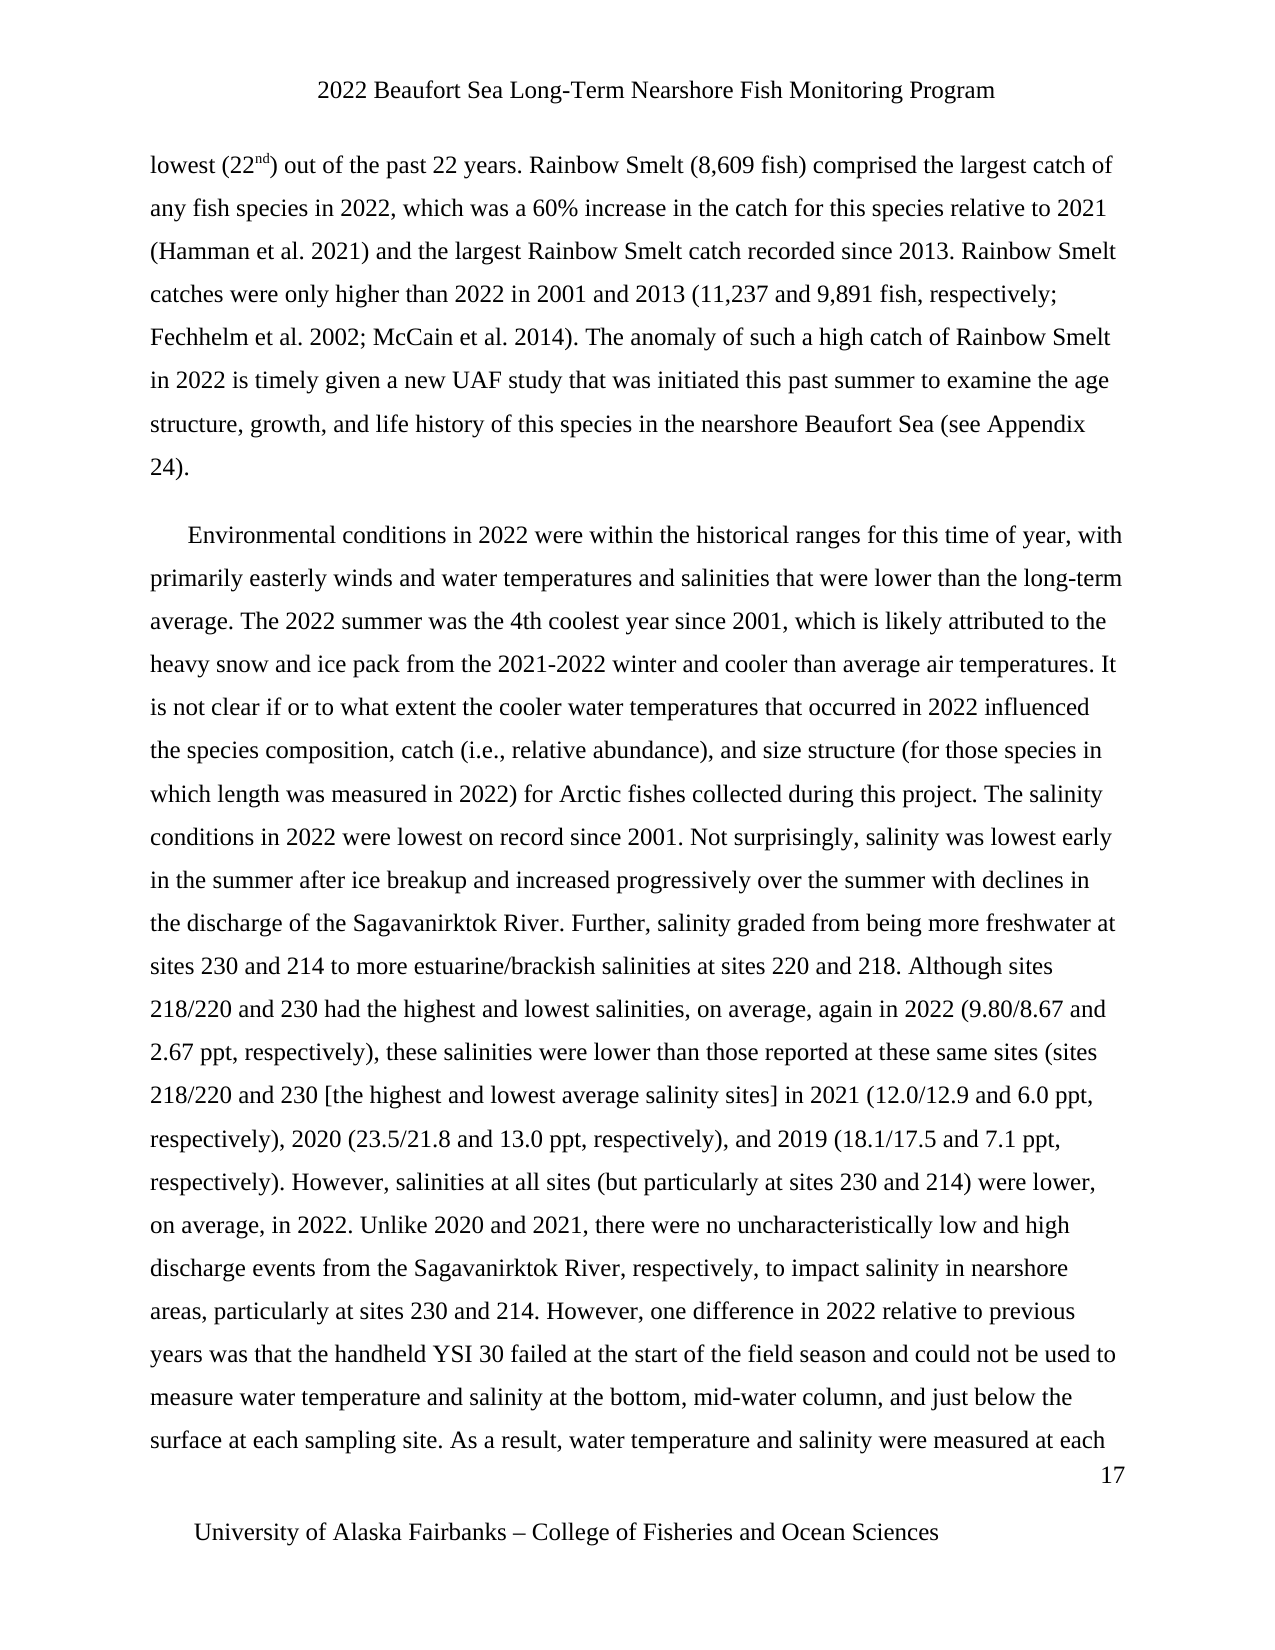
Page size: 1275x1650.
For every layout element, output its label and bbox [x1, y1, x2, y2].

text [150, 150, 1125, 481]
text [150, 520, 1125, 1454]
